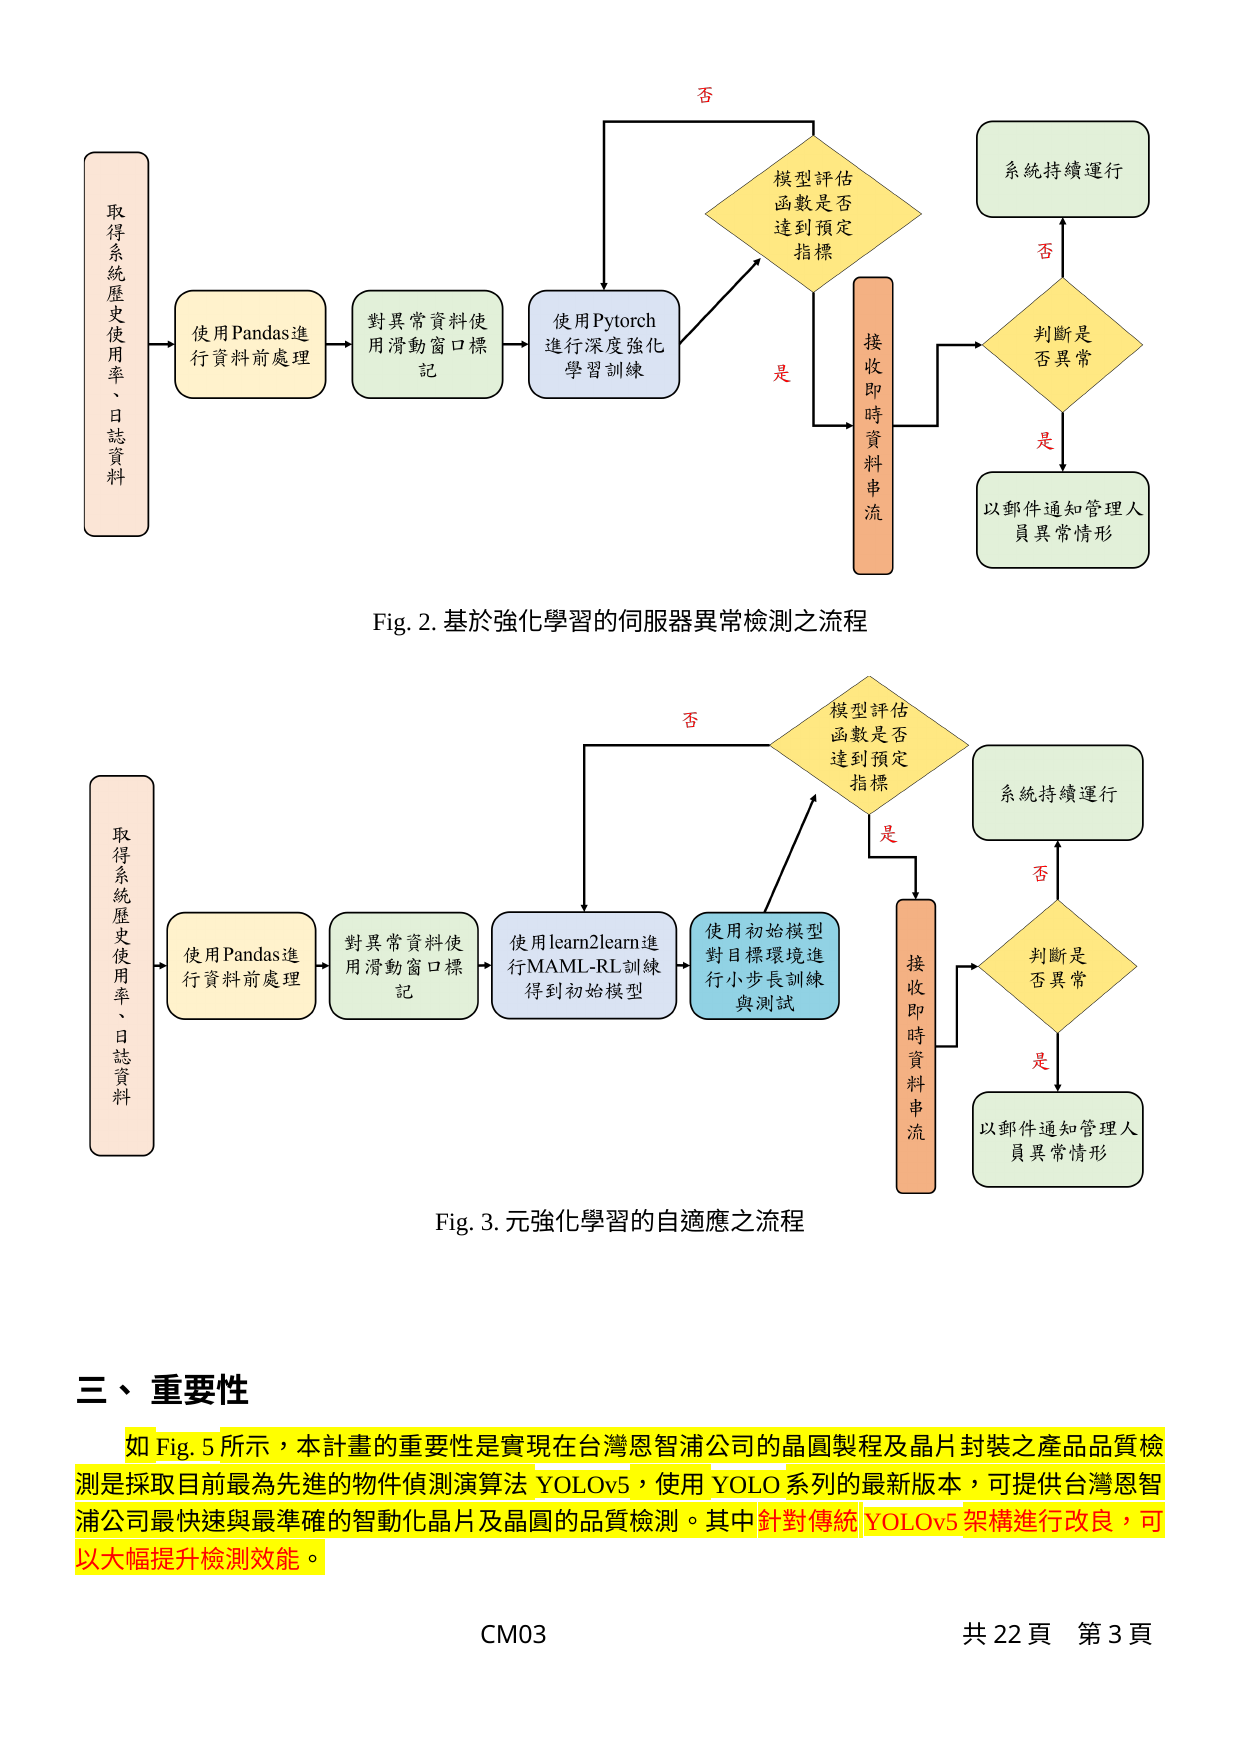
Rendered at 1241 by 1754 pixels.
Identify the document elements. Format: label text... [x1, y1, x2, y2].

list 重要性 [75, 1351, 1165, 1426]
picture [83, 76, 1157, 575]
text 如Fig. 5所示，本計畫的重要性是實現在台灣恩智浦公司的晶圓製程及晶片封裝之產品品質檢測是採取目前最為先進的物件偵測演算法YOLOv5，使用YOLO系列的最新版本，可提供台灣恩智浦公司最快速與最準確的智動化晶片及晶圓的品質檢測。其中針對傳統YOLOv5架構進行改良，可以大幅提升檢測效能。 [75, 1426, 1165, 1470]
text 如Fig. 5所示，本計畫的重要性是實現在台灣恩智浦公司的晶圓製程及晶片封裝之產品品質檢測是採取目前最為先進的物件偵測演算法YOLOv5，使用YOLO系列的最新版本，可提供台灣恩智浦公司最快速與最準確的智動化晶片及晶圓的品質檢測。其中針對傳統YOLOv5架構進行改良，可以大幅提升檢測效能。 [75, 1498, 1165, 1576]
picture [89, 676, 1151, 1194]
